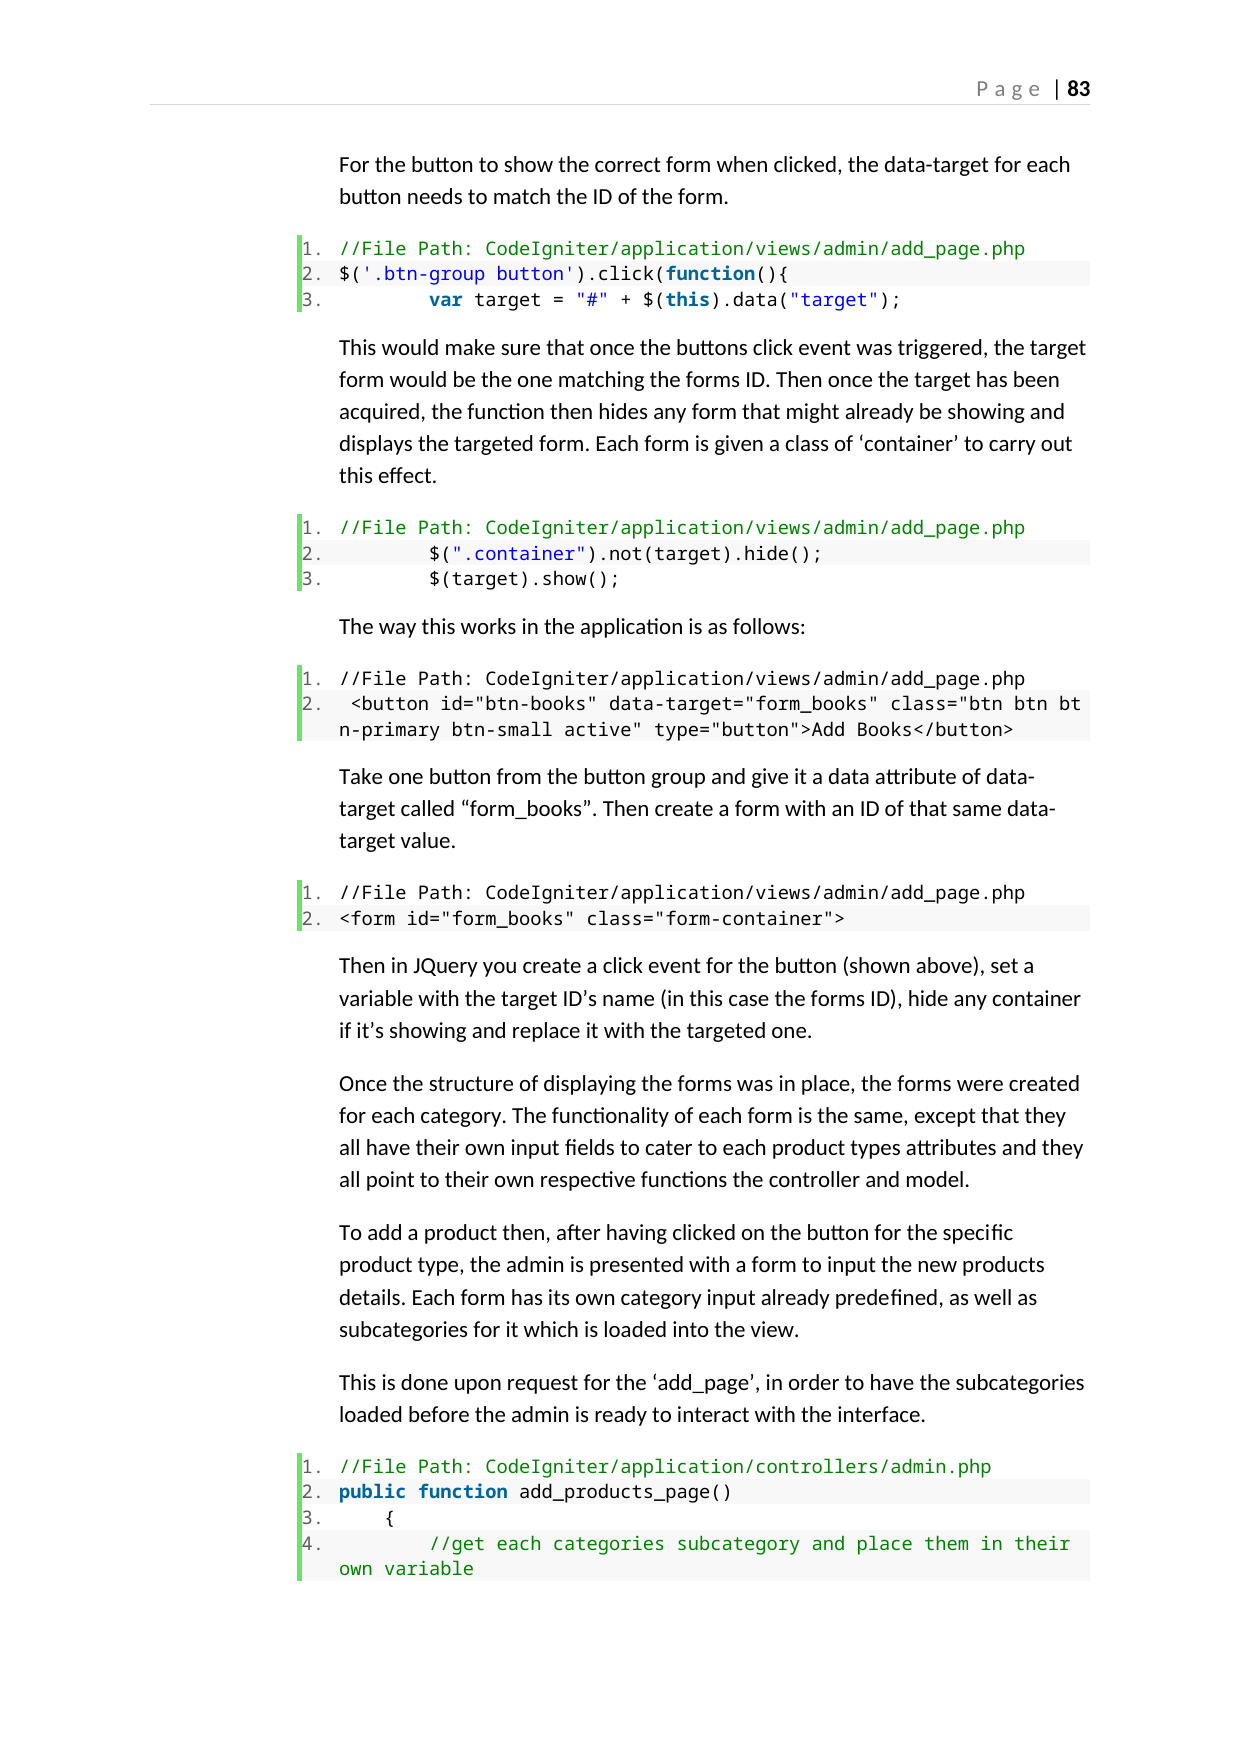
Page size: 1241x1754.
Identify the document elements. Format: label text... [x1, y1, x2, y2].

text To add a product then, after having clicked on the button for the specific product type, the admin is presented with a form to input the new products details. Each form has its own category input already predefined, as well as subcategories for it which is loaded into the view. [339, 1218, 1090, 1343]
list //File Path: CodeIgniter/application/views/admin/add_page.php [302, 665, 1090, 690]
list <button id="btn-books" data-target="form_books" class="btn btn btn-primary btn-small active" type="button">Add Books</button> [302, 690, 1090, 741]
text Then in JQuery you create a click event for the button (shown above), set a variable with the target ID’s name (in this case the forms ID), hide any container if it’s showing and replace it with the targeted one. [339, 951, 1090, 1044]
list $(target).show(); [302, 565, 1090, 591]
list //File Path: CodeIgniter/application/views/admin/add_page.php [302, 514, 1090, 540]
list { [302, 1504, 1090, 1530]
text This would make sure that once the buttons click event was triggered, the target form would be the one matching the forms ID. Then once the target has been acquired, the function then hides any form that might already be showing and displays the targeted form. Each form is given a class of ‘container’ to carry out this effect. [339, 333, 1090, 489]
list //File Path: CodeIgniter/application/views/admin/add_page.php [302, 235, 1090, 261]
list //File Path: CodeIgniter/application/controllers/admin.php [302, 1453, 1090, 1479]
text Once the structure of displaying the forms was in place, the forms were created for each category. The functionality of each form is the same, except that they all have their own input fields to cater to each product types attributes and they all point to their own respective functions the controller and model. [339, 1069, 1090, 1193]
list $(".container").not(target).hide(); [302, 540, 1090, 565]
list $('.btn-group button').click(function(){ [302, 261, 1090, 286]
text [339, 150, 1090, 210]
list var target = "#" + $(this).data("target"); [302, 286, 1090, 312]
list //get each categories subcategory and place them in their own variable [302, 1530, 1090, 1581]
text Take one button from the button group and give it a data attribute of data-target called “form_books”. Then create a form with an ID of that same data-target value. [339, 762, 1090, 854]
text The way this works in the application is as follows: [339, 612, 1090, 640]
text This is done upon request for the ‘add_page’, in order to have the subcategories loaded before the admin is ready to interact with the interface. [339, 1368, 1090, 1428]
list public function add_products_page() [302, 1479, 1090, 1504]
list //File Path: CodeIgniter/application/views/admin/add_page.php [297, 879, 1090, 905]
list <form id="form_books" class="form-container"> [302, 905, 1090, 931]
